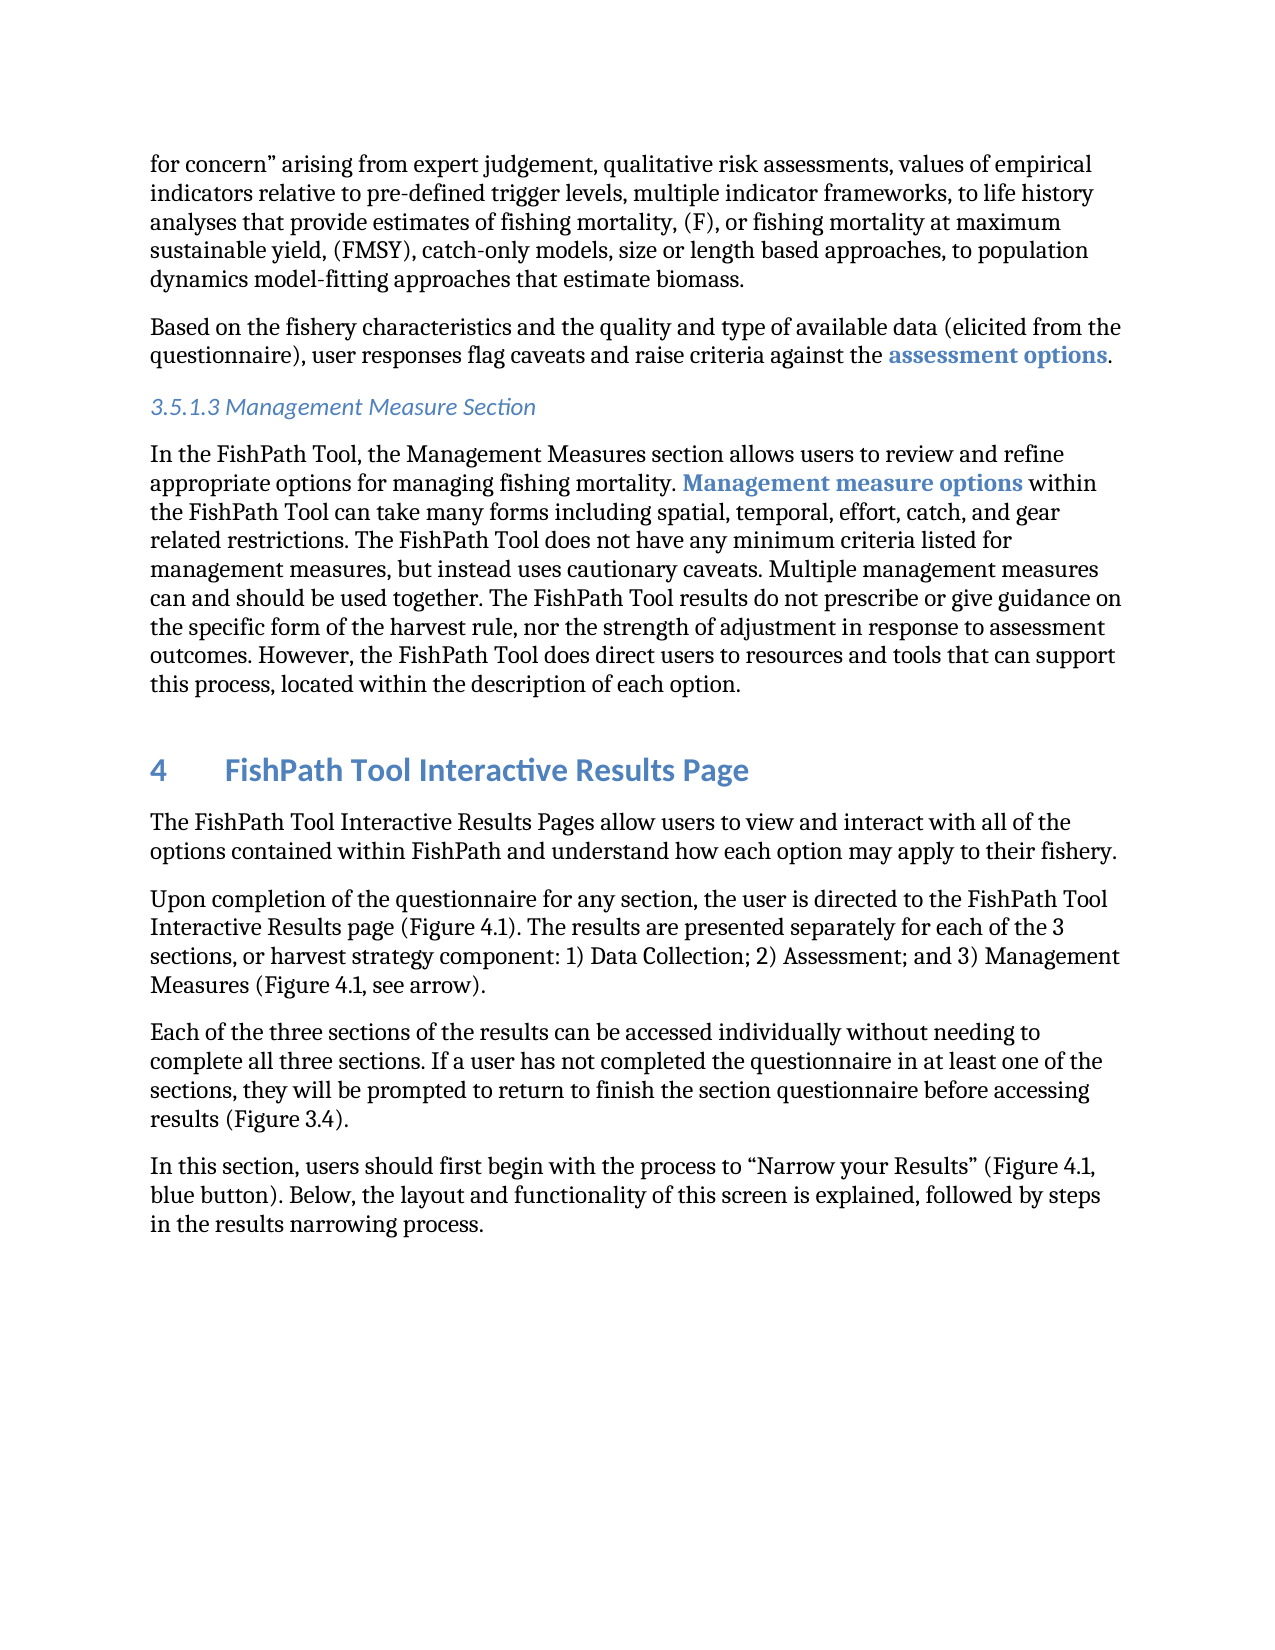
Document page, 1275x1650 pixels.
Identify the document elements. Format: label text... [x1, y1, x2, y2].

subtitle 4 FishPath Tool Interactive Results Page [150, 749, 1125, 789]
text In the FishPath Tool, the Management Measures section allows users to review and refine appropriate options for managing fishing mortality. Management measure options within the FishPath Tool can take many forms including spatial, temporal, effort, catch, and gear related restrictions. The FishPath Tool does not have any minimum criteria listed for management measures, but instead uses cautionary caveats. Multiple management measures can and should be used together. The FishPath Tool results do not prescribe or give guidance on the specific form of the harvest rule, nor the strength of adjustment in response to assessment outcomes. However, the FishPath Tool does direct users to resources and tools that can support this process, located within the description of each option. [150, 440, 1125, 699]
subtitle 3.5.1.3 Management Measure Section [150, 391, 1125, 421]
text The FishPath Tool Interactive Results Pages allow users to view and interact with all of the options contained within FishPath and understand how each option may apply to their fishery. [150, 808, 1125, 866]
text Upon completion of the questionnaire for any section, the user is directed to the FishPath Tool Interactive Results page (Figure 4.1). The results are presented separately for each of the 3 sections, or harvest strategy component: 1) Data Collection; 2) Assessment; and 3) Management Measures (Figure 4.1, see arrow). [150, 884, 1125, 999]
text Based on the fishery characteristics and the quality and type of available data (elicited from the questionnaire), user responses flag caveats and raise criteria against the assessment options. [150, 312, 1125, 370]
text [150, 150, 1125, 294]
text Each of the three sections of the results can be accessed individually without needing to complete all three sections. If a user has not completed the questionnaire in at least one of the sections, they will be prompted to return to finish the section questionnaire before accessing results (Figure 3.4). [150, 1018, 1125, 1133]
text In this section, users should first begin with the process to “Narrow your Results” (Figure 4.1, blue button). Below, the layout and functionality of this screen is explained, followed by steps in the results narrowing process. [150, 1152, 1125, 1238]
